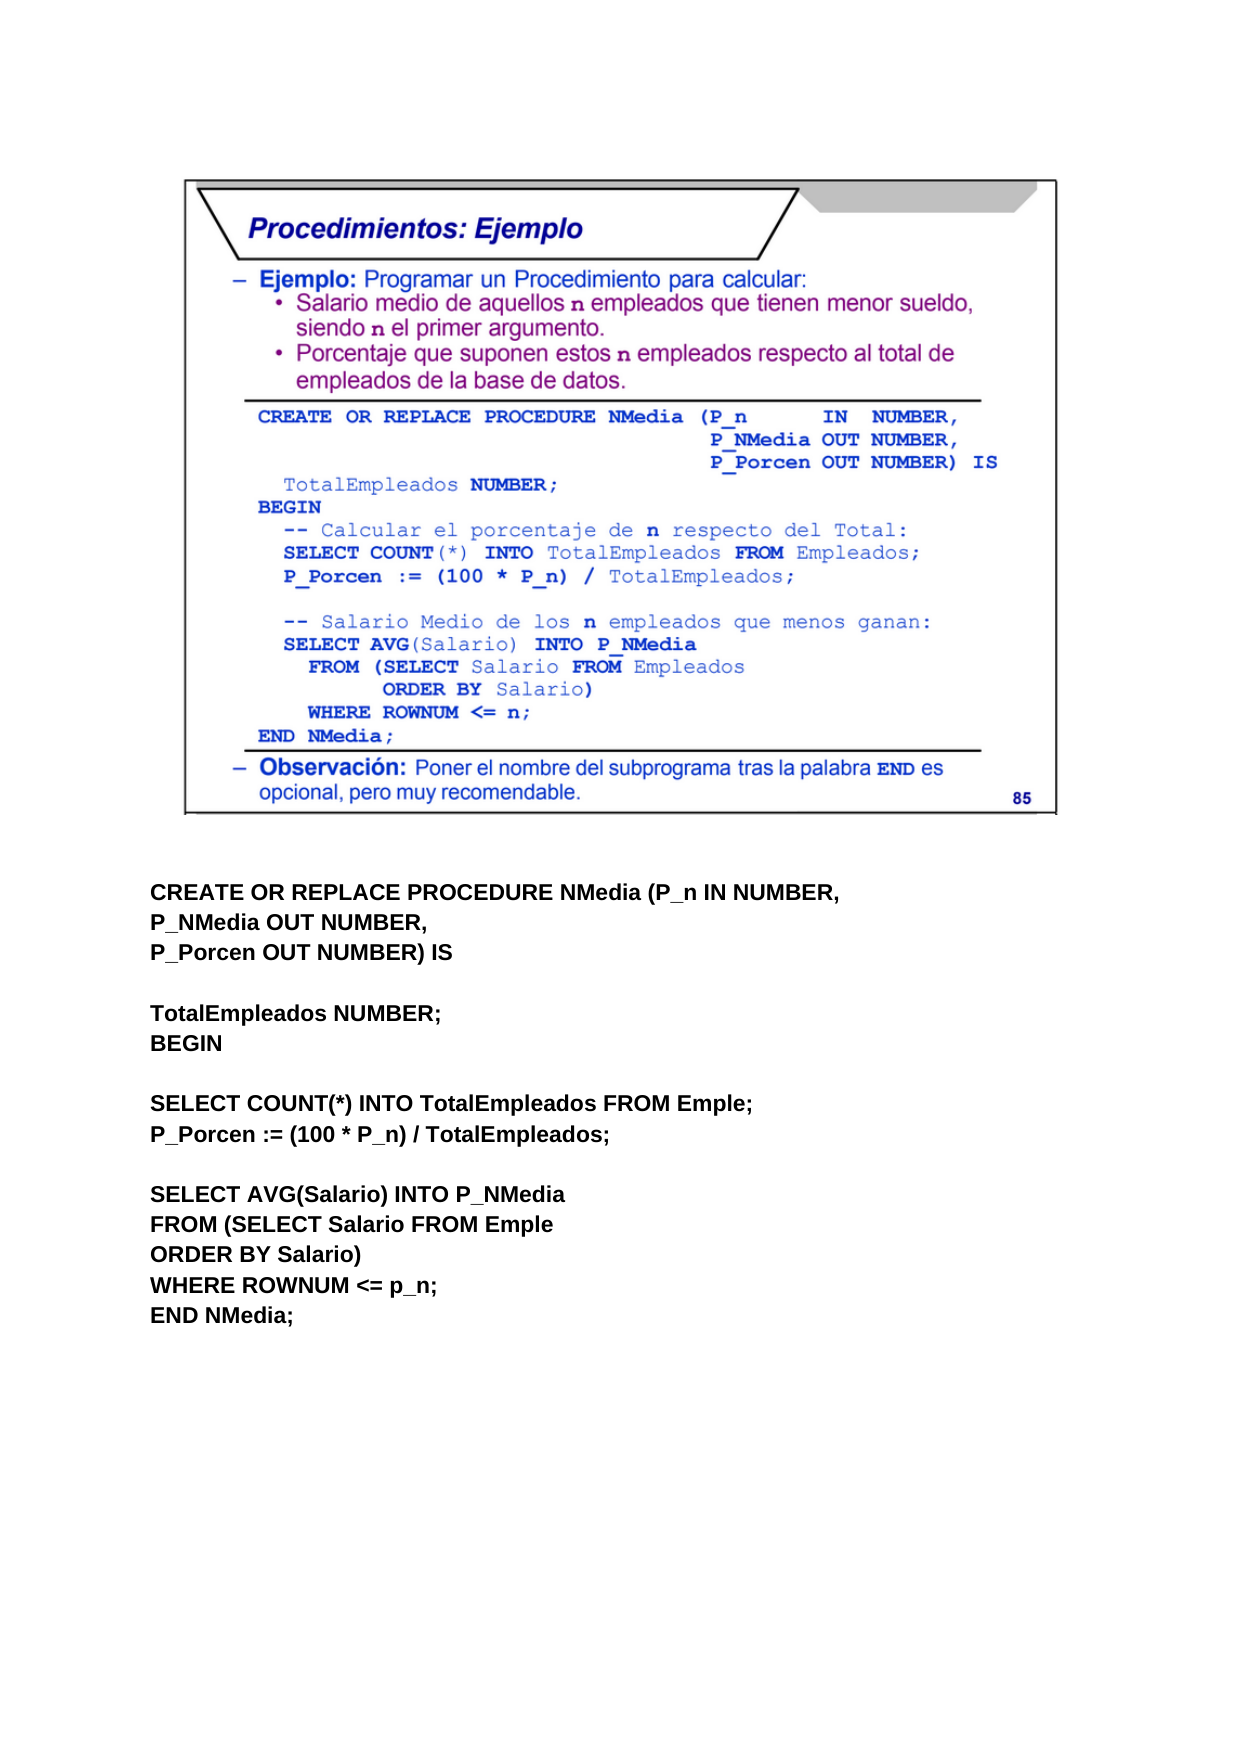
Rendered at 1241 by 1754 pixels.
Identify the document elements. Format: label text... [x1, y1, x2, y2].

text P_NMedia OUT NUMBER, [150, 909, 1090, 935]
text ORDER BY Salario) [150, 1241, 1090, 1268]
text SELECT COUNT(*) INTO TotalEmpleados FROM Emple; [150, 1090, 1090, 1117]
text BEGIN [150, 1030, 1090, 1056]
text FROM (SELECT Salario FROM Emple [150, 1211, 1090, 1237]
text WHERE ROWNUM <= p_n; [150, 1272, 1090, 1298]
text P_Porcen := (100 * P_n) / TotalEmpleados; [150, 1121, 1090, 1147]
text P_Porcen OUT NUMBER) IS [150, 939, 1090, 966]
picture [150, 150, 1091, 815]
text SELECT AVG(Salario) INTO P_NMedia [150, 1181, 1090, 1207]
text TotalEmpleados NUMBER; [150, 1000, 1090, 1026]
text CREATE OR REPLACE PROCEDURE NMedia (P_n IN NUMBER, [150, 879, 1090, 905]
text END NMedia; [150, 1302, 1090, 1328]
